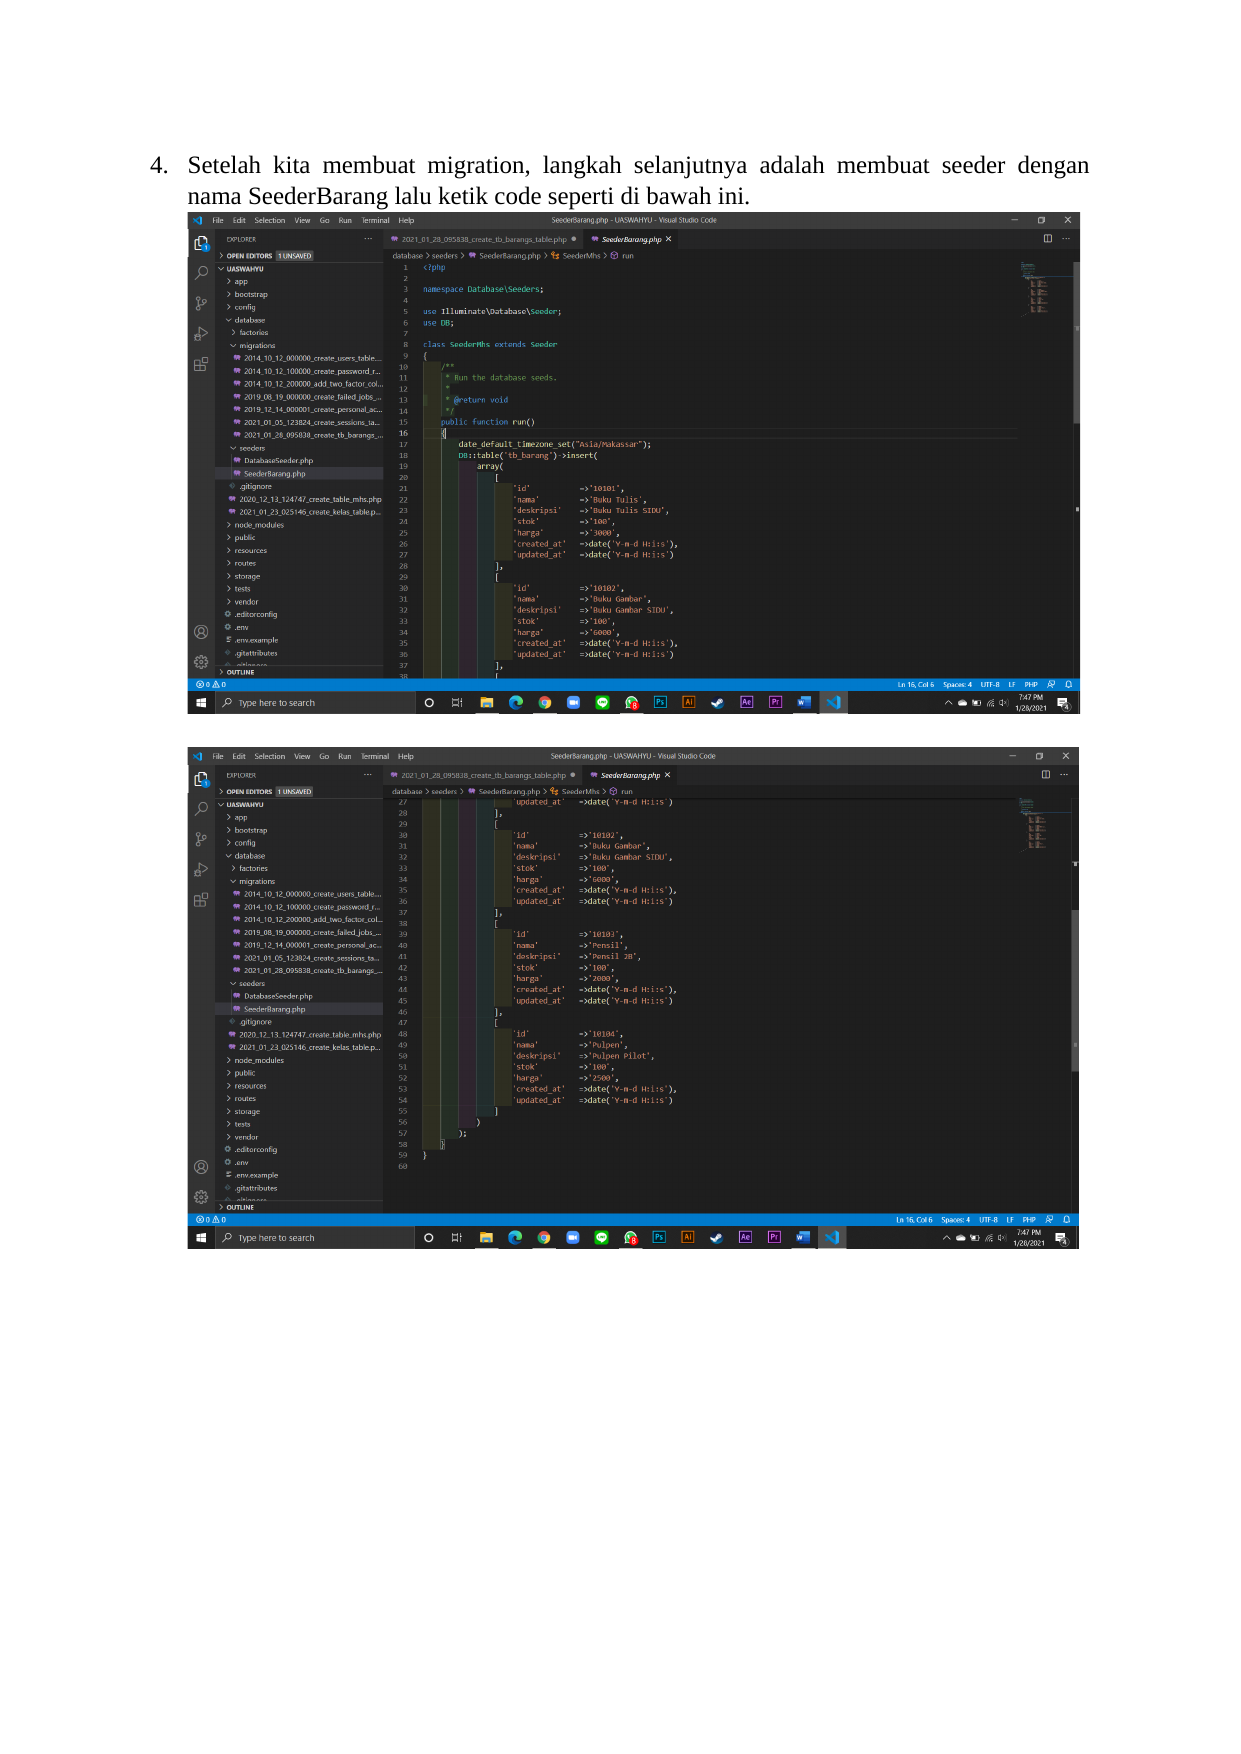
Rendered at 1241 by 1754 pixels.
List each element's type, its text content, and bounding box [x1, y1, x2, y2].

list Setelah kita membuat migration, langkah selanjutnya adalah membuat seeder dengan nama SeederBarang lalu ketik code seperti di bawah ini. [150, 150, 1090, 210]
picture [187, 747, 1079, 1249]
picture [187, 212, 1080, 714]
